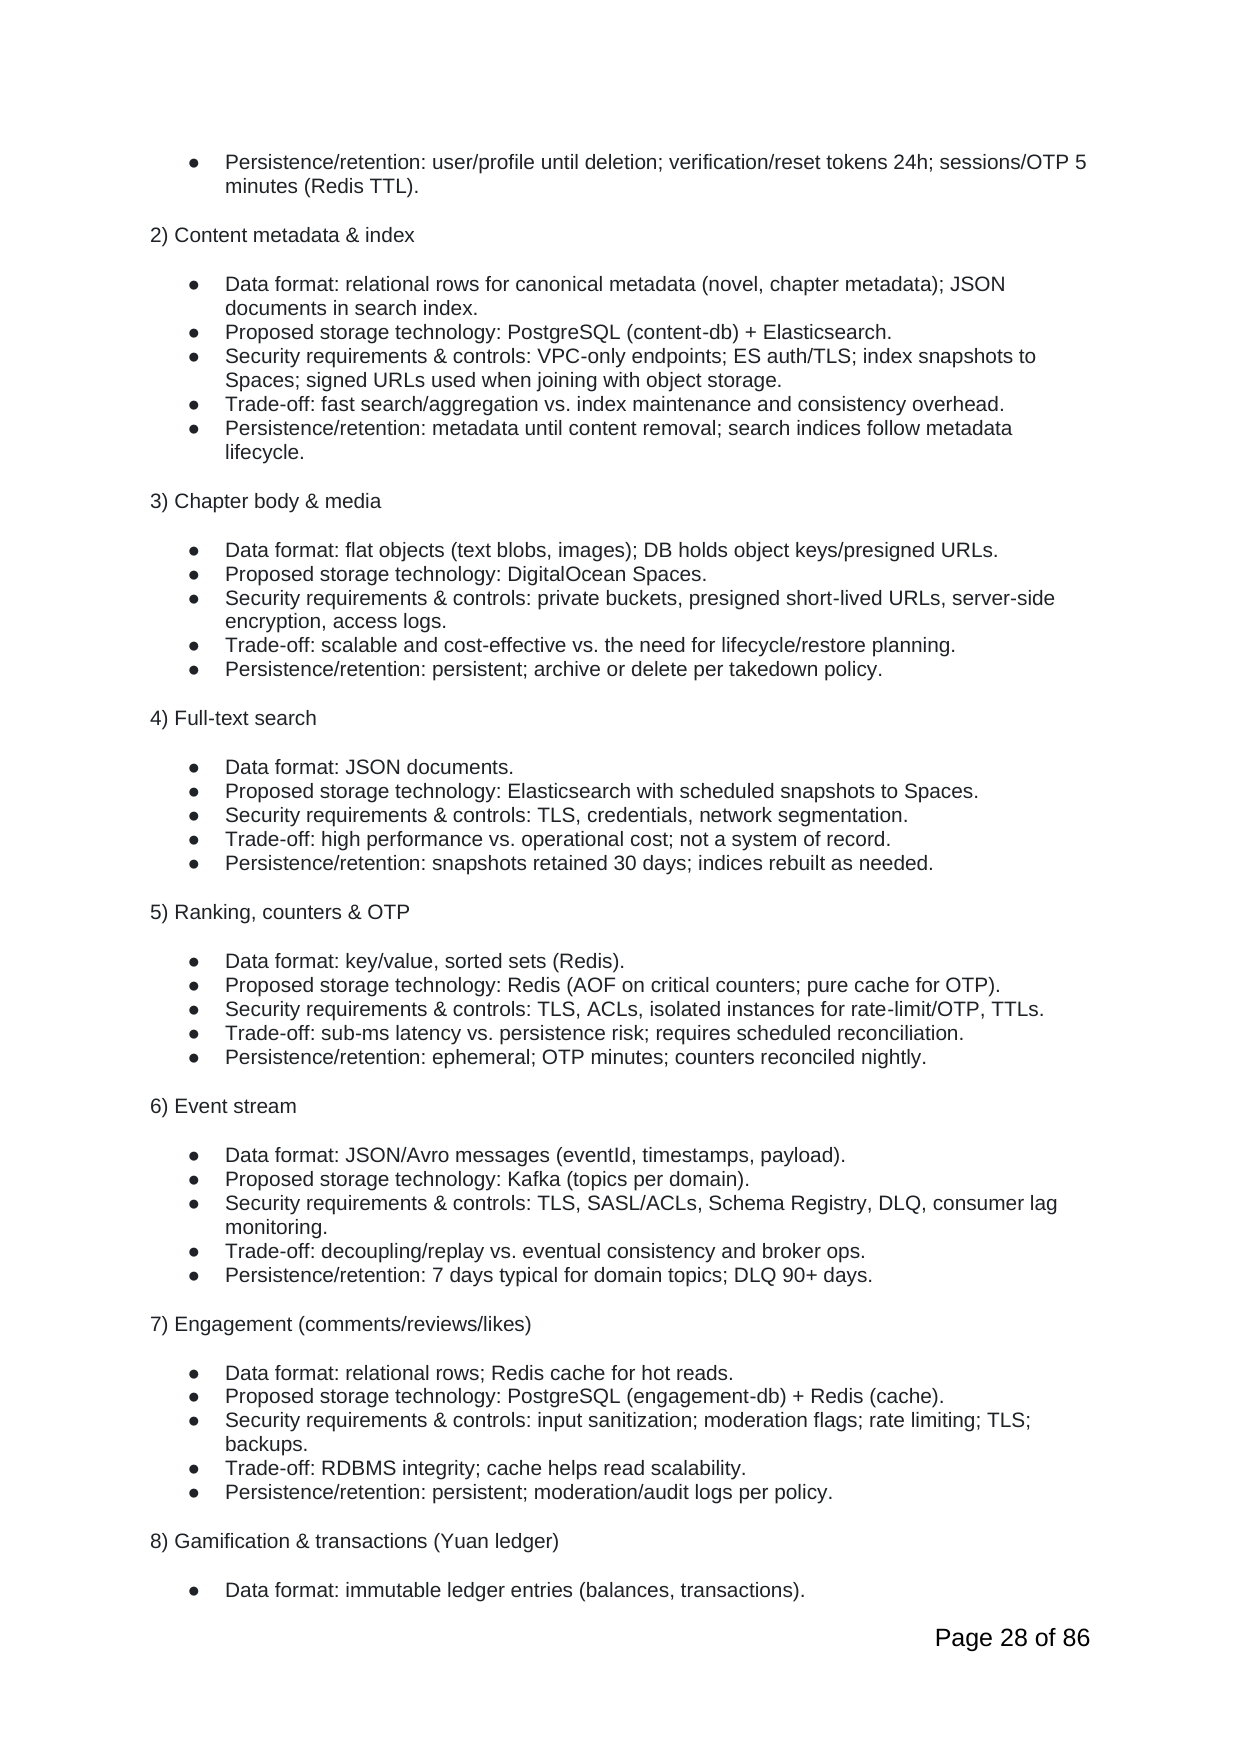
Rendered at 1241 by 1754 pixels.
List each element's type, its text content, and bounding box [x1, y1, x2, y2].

list Data format: relational rows for canonical metadata (novel, chapter metadata); JSON documents in search index. [187, 272, 1090, 320]
list Data format: key/value, sorted sets (Redis). [187, 949, 1090, 973]
list Persistence/retention: user/profile until deletion; verification/reset tokens 24h; sessions/OTP 5 minutes (Redis TTL). [187, 150, 1090, 198]
list Data format: flat objects (text blobs, images); DB holds object keys/presigned URLs. [187, 537, 1090, 561]
list Trade‑off: RDBMS integrity; cache helps read scalability. [187, 1456, 1090, 1480]
list Security requirements & controls: TLS, ACLs, isolated instances for rate‑limit/OTP, TTLs. [187, 997, 1090, 1021]
list Security requirements & controls: TLS, SASL/ACLs, Schema Registry, DLQ, consumer lag monitoring. [187, 1191, 1090, 1238]
list Data format: JSON/Avro messages (eventId, timestamps, payload). [187, 1143, 1090, 1167]
list Trade‑off: sub‑ms latency vs. persistence risk; requires scheduled reconciliation. [187, 1021, 1090, 1045]
list Trade‑off: scalable and cost‑effective vs. the need for lifecycle/restore planning. [187, 633, 1090, 657]
list Security requirements & controls: VPC‑only endpoints; ES auth/TLS; index snapshots to Spaces; signed URLs used when joining with object storage. [187, 344, 1090, 392]
list Trade‑off: high performance vs. operational cost; not a system of record. [187, 827, 1090, 851]
list Proposed storage technology: Kafka (topics per domain). [187, 1167, 1090, 1191]
list Persistence/retention: 7 days typical for domain topics; DLQ 90+ days. [187, 1262, 1090, 1286]
list Data format: relational rows; Redis cache for hot reads. [187, 1360, 1090, 1384]
list Trade‑off: decoupling/replay vs. eventual consistency and broker ops. [187, 1238, 1090, 1262]
list Security requirements & controls: input sanitization; moderation flags; rate limiting; TLS; backups. [187, 1408, 1090, 1456]
list Proposed storage technology: PostgreSQL (content‑db) + Elasticsearch. [187, 320, 1090, 344]
list Proposed storage technology: DigitalOcean Spaces. [187, 561, 1090, 585]
list Trade‑off: fast search/aggregation vs. index maintenance and consistency overhead. [187, 392, 1090, 416]
list Persistence/retention: metadata until content removal; search indices follow metadata lifecycle. [187, 416, 1090, 463]
text 6) Event stream [150, 1094, 1090, 1118]
text 7) Engagement (comments/reviews/likes) [150, 1311, 1090, 1335]
list Persistence/retention: snapshots retained 30 days; indices rebuilt as needed. [187, 851, 1090, 875]
text 3) Chapter body & media [150, 488, 1090, 512]
list Security requirements & controls: TLS, credentials, network segmentation. [187, 803, 1090, 827]
list Proposed storage technology: Elasticsearch with scheduled snapshots to Spaces. [187, 779, 1090, 803]
list Data format: immutable ledger entries (balances, transactions). [187, 1578, 1090, 1602]
list Persistence/retention: persistent; moderation/audit logs per policy. [187, 1480, 1090, 1504]
list Proposed storage technology: Redis (AOF on critical counters; pure cache for OTP). [187, 973, 1090, 997]
list Proposed storage technology: PostgreSQL (engagement‑db) + Redis (cache). [187, 1384, 1090, 1408]
text 2) Content metadata & index [150, 223, 1090, 247]
text 8) Gamification & transactions (Yuan ledger) [150, 1529, 1090, 1553]
list Persistence/retention: persistent; archive or delete per takedown policy. [187, 657, 1090, 681]
list Data format: JSON documents. [187, 755, 1090, 779]
text 5) Ranking, counters & OTP [150, 900, 1090, 924]
list Security requirements & controls: private buckets, presigned short‑lived URLs, server‑side encryption, access logs. [187, 585, 1090, 633]
text 4) Full‑text search [150, 706, 1090, 730]
list Persistence/retention: ephemeral; OTP minutes; counters reconciled nightly. [187, 1045, 1090, 1069]
